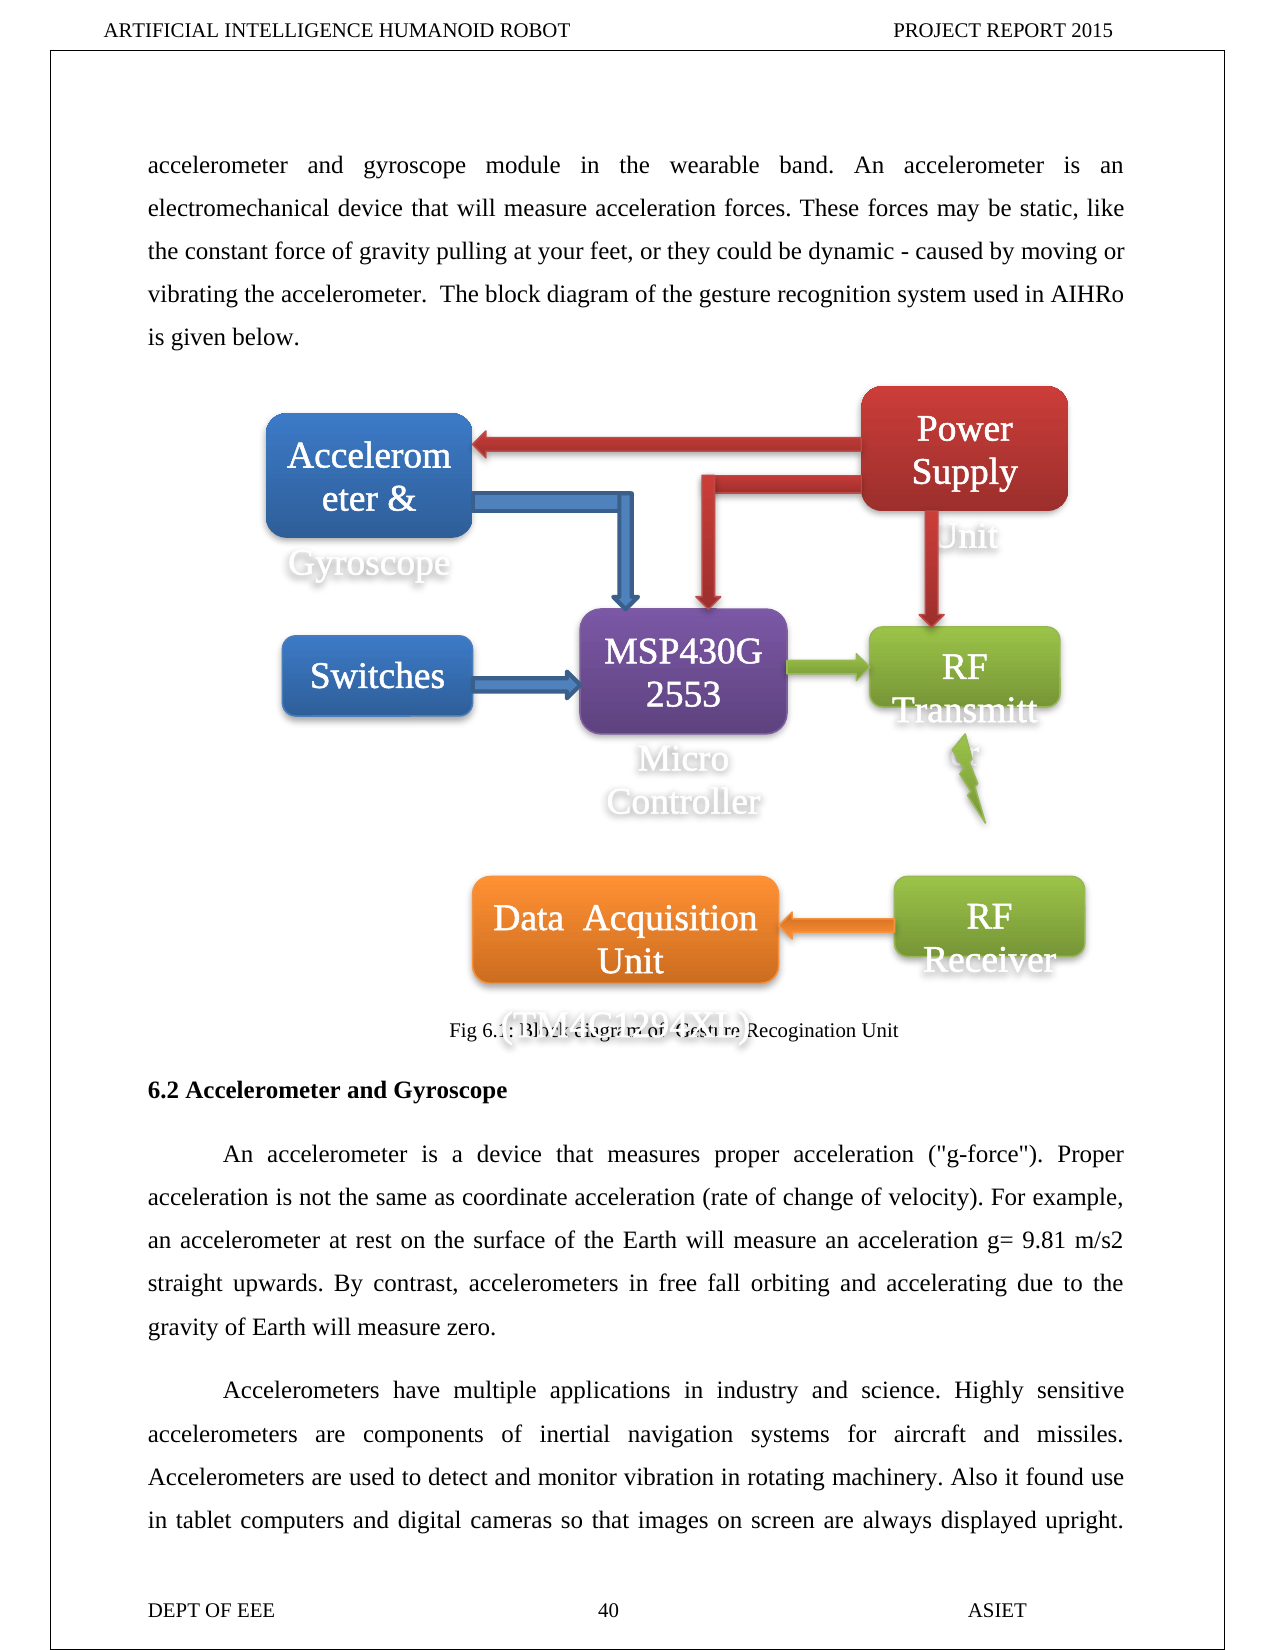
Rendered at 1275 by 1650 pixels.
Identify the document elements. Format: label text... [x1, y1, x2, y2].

text Fig 6.1: Block diagram of Gesture Recogination Unit [148, 1018, 499, 1042]
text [148, 1376, 1125, 1534]
text An accelerometer is a device that measures proper acceleration ("g-force"). Proper acceleration is not the same as coordinate acceleration (rate of change of velocity). For example, an accelerometer at rest on the surface of the Earth will measure an acceleration g= 9.81 m/s2 straight upwards. By contrast, accelerometers in free fall orbiting and accelerating due to the gravity of Earth will measure zero. [148, 1139, 1125, 1340]
text Fig 6.1: Block diagram of Gesture Recogination Unit [753, 1018, 1125, 1042]
text 6.2 Accelerometer and Gyroscope [148, 1075, 1125, 1104]
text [148, 150, 1125, 351]
